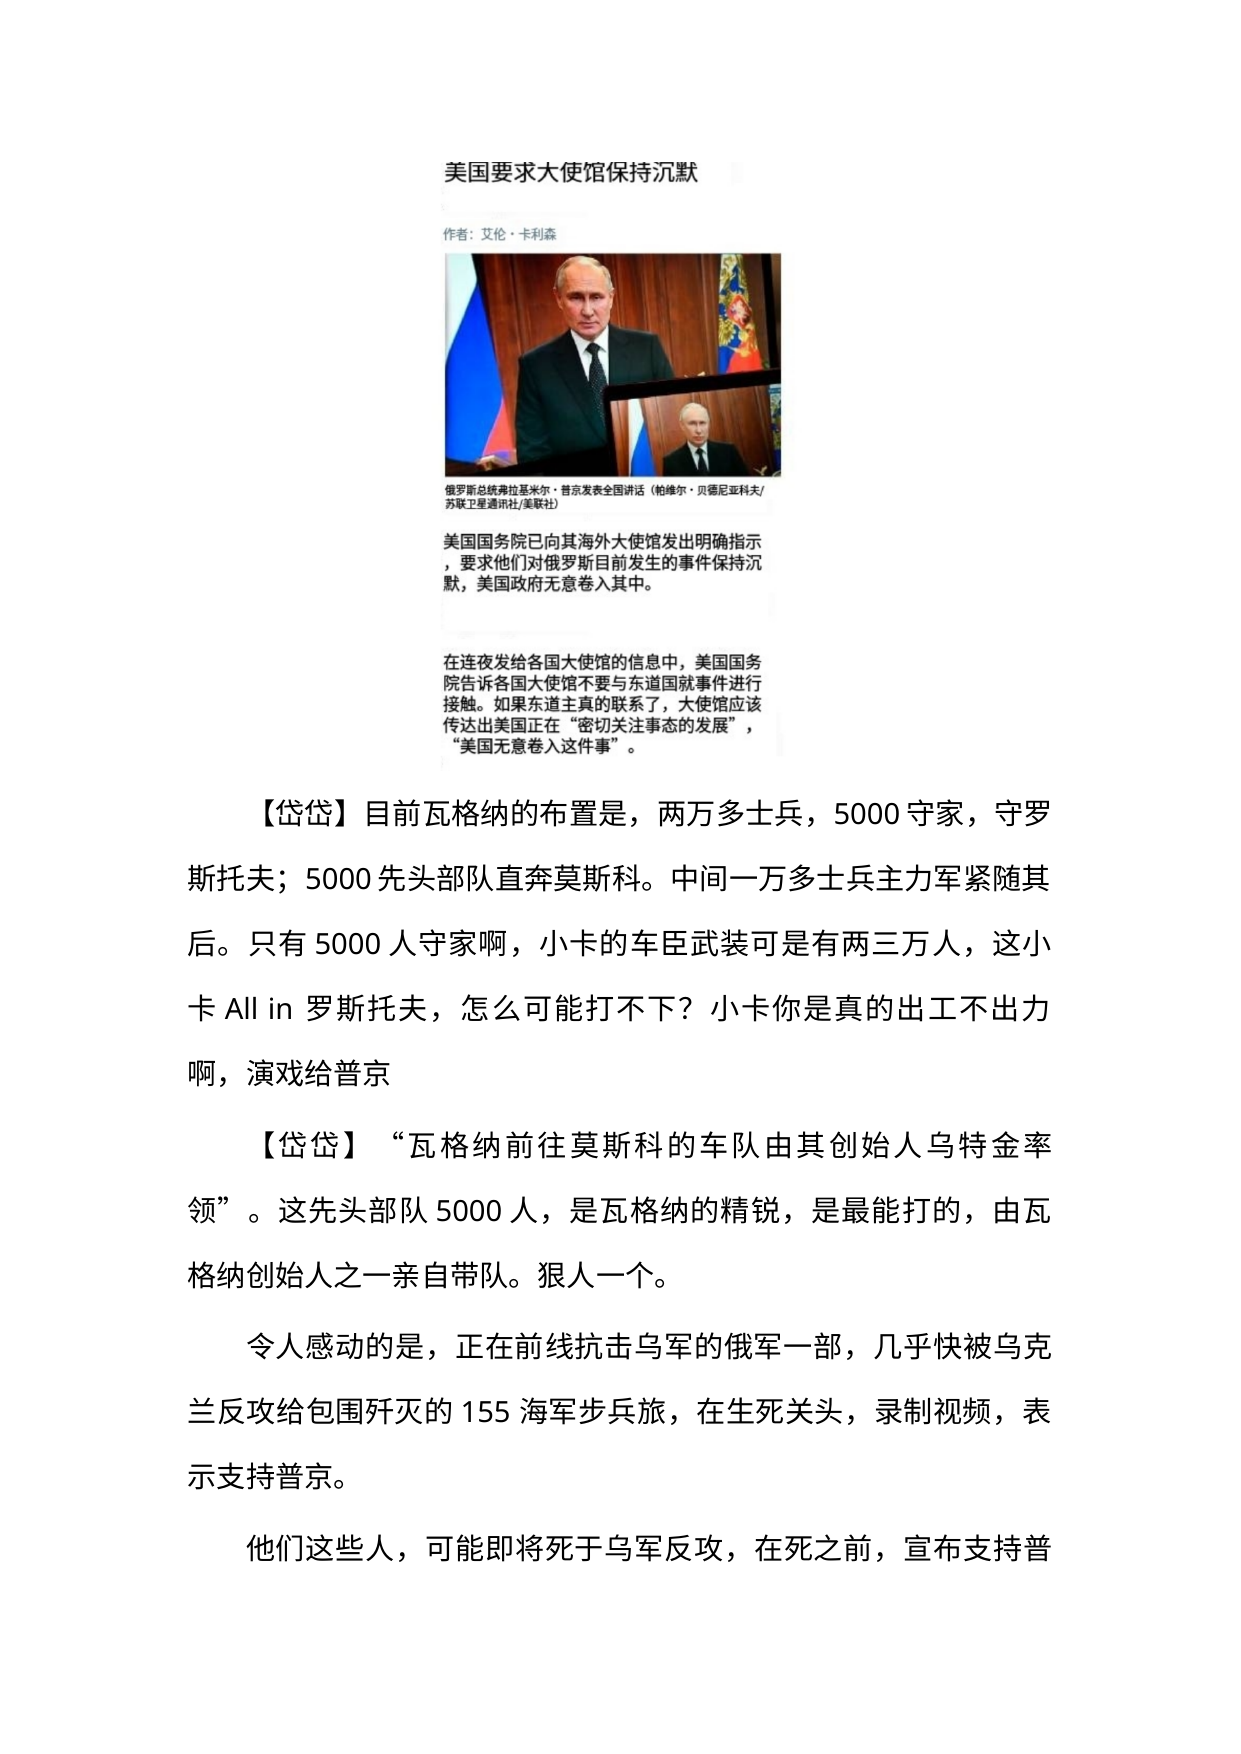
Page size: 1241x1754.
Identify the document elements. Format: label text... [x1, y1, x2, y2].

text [187, 1514, 1053, 1579]
text 令人感动的是，正在前线抗击乌军的俄军一部，几乎快被乌克兰反攻给包围歼灭的155 海军步兵旅，在生死关头，录制视频，表示支持普京。 [187, 1313, 1053, 1508]
text 【岱岱】“瓦格纳前往莫斯科的车队由其创始人乌特金率领”。这先头部队5000人，是瓦格纳的精锐，是最能打的，由瓦格纳创始人之一亲自带队。狠人一个。 [187, 1111, 1053, 1306]
picture [423, 162, 818, 771]
text 【岱岱】目前瓦格纳的布置是，两万多士兵，5000守家，守罗斯托夫；5000先头部队直奔莫斯科。中间一万多士兵主力军紧随其后。只有5000人守家啊，小卡的车臣武装可是有两三万人，这小卡All in 罗斯托夫，怎么可能打不下？小卡你是真的出工不出力啊，演戏给普京 [187, 779, 1053, 1104]
